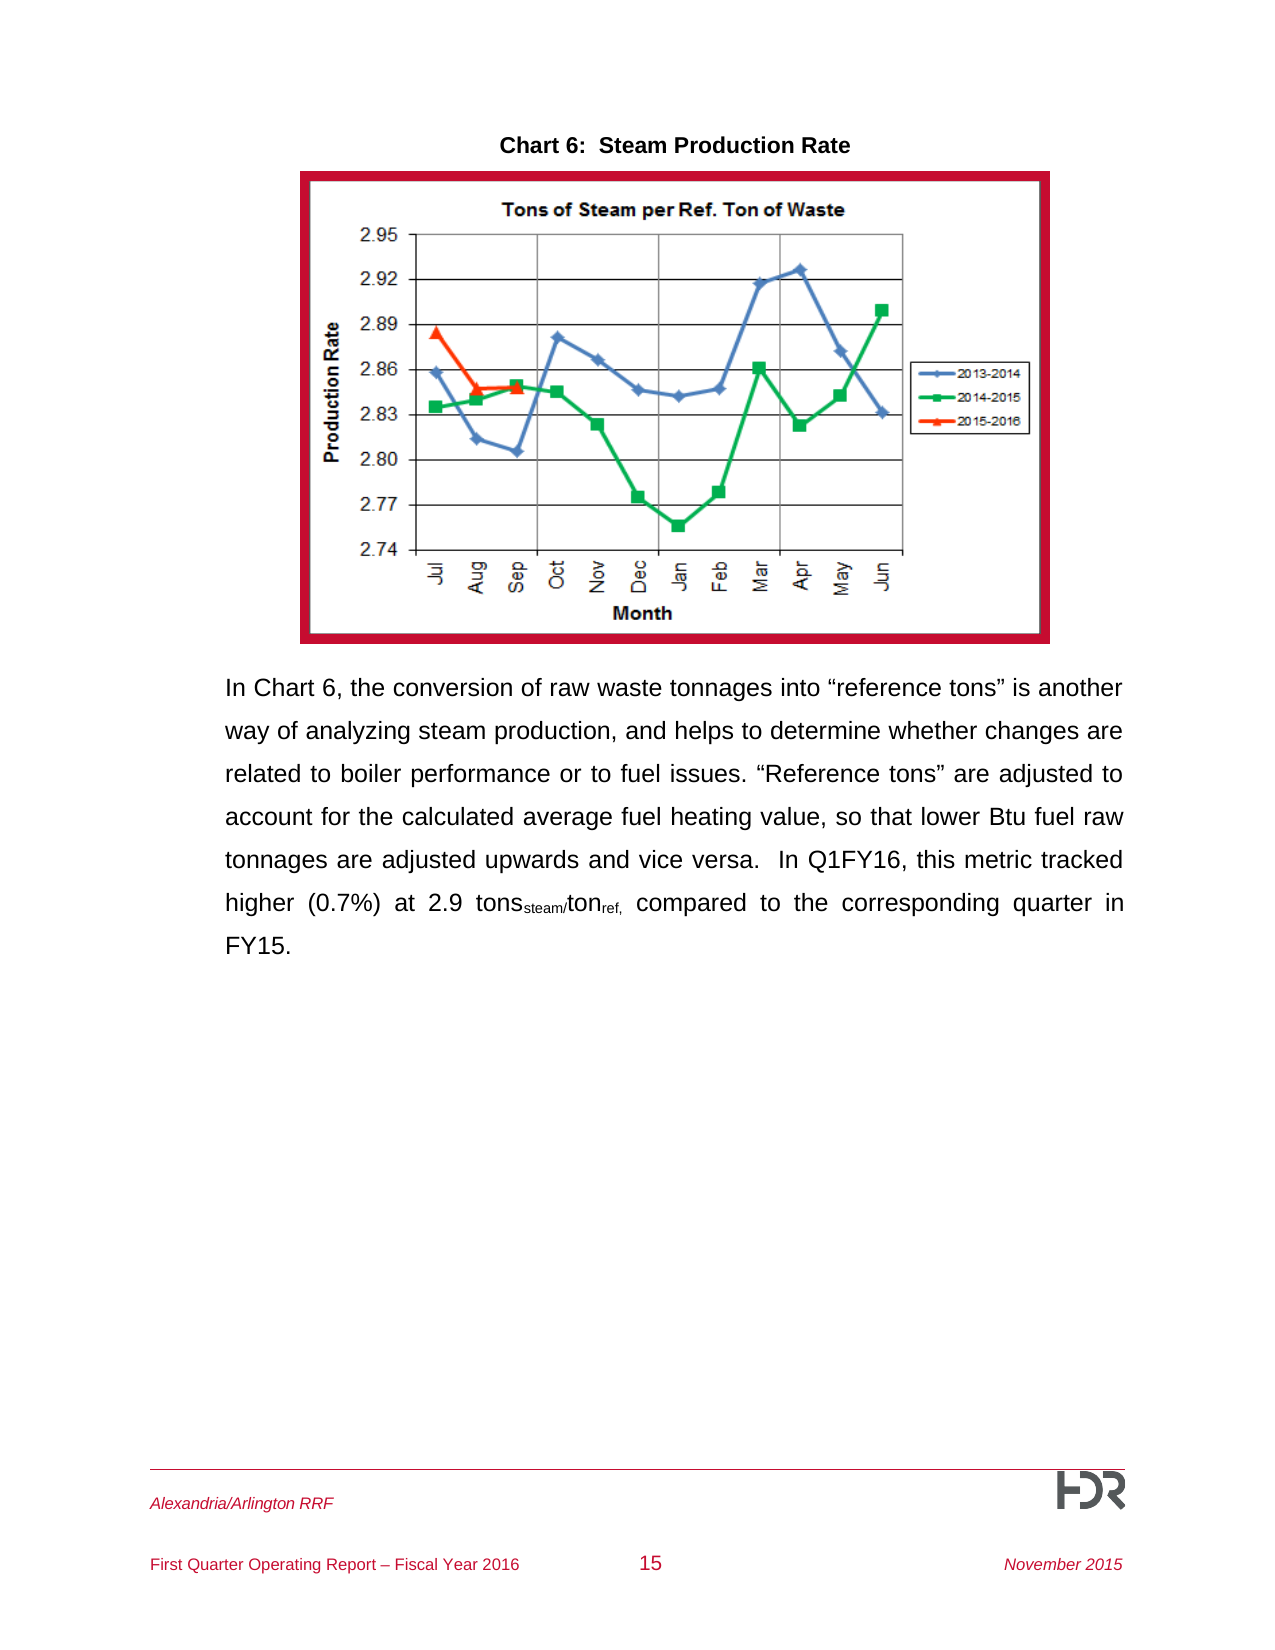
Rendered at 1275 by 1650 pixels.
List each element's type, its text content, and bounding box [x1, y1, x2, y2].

text Chart 6: Steam Production Rate [150, 132, 1125, 159]
picture [1057, 1471, 1125, 1510]
text In Chart 6, the conversion of raw waste tonnages into “reference tons” is another way of analyzing steam production, and helps to determine whether changes are related to boiler performance or to fuel issues. “Reference tons” are adjusted to account for the calculated average fuel heating value, so that lower Btu fuel raw tonnages are adjusted upwards and vice versa. In Q1FY16, this metric tracked higher (0.7%) at 2.9 tonssteam/tonref, compared to the corresponding quarter in FY15. [225, 673, 1125, 960]
picture [309, 181, 1041, 634]
